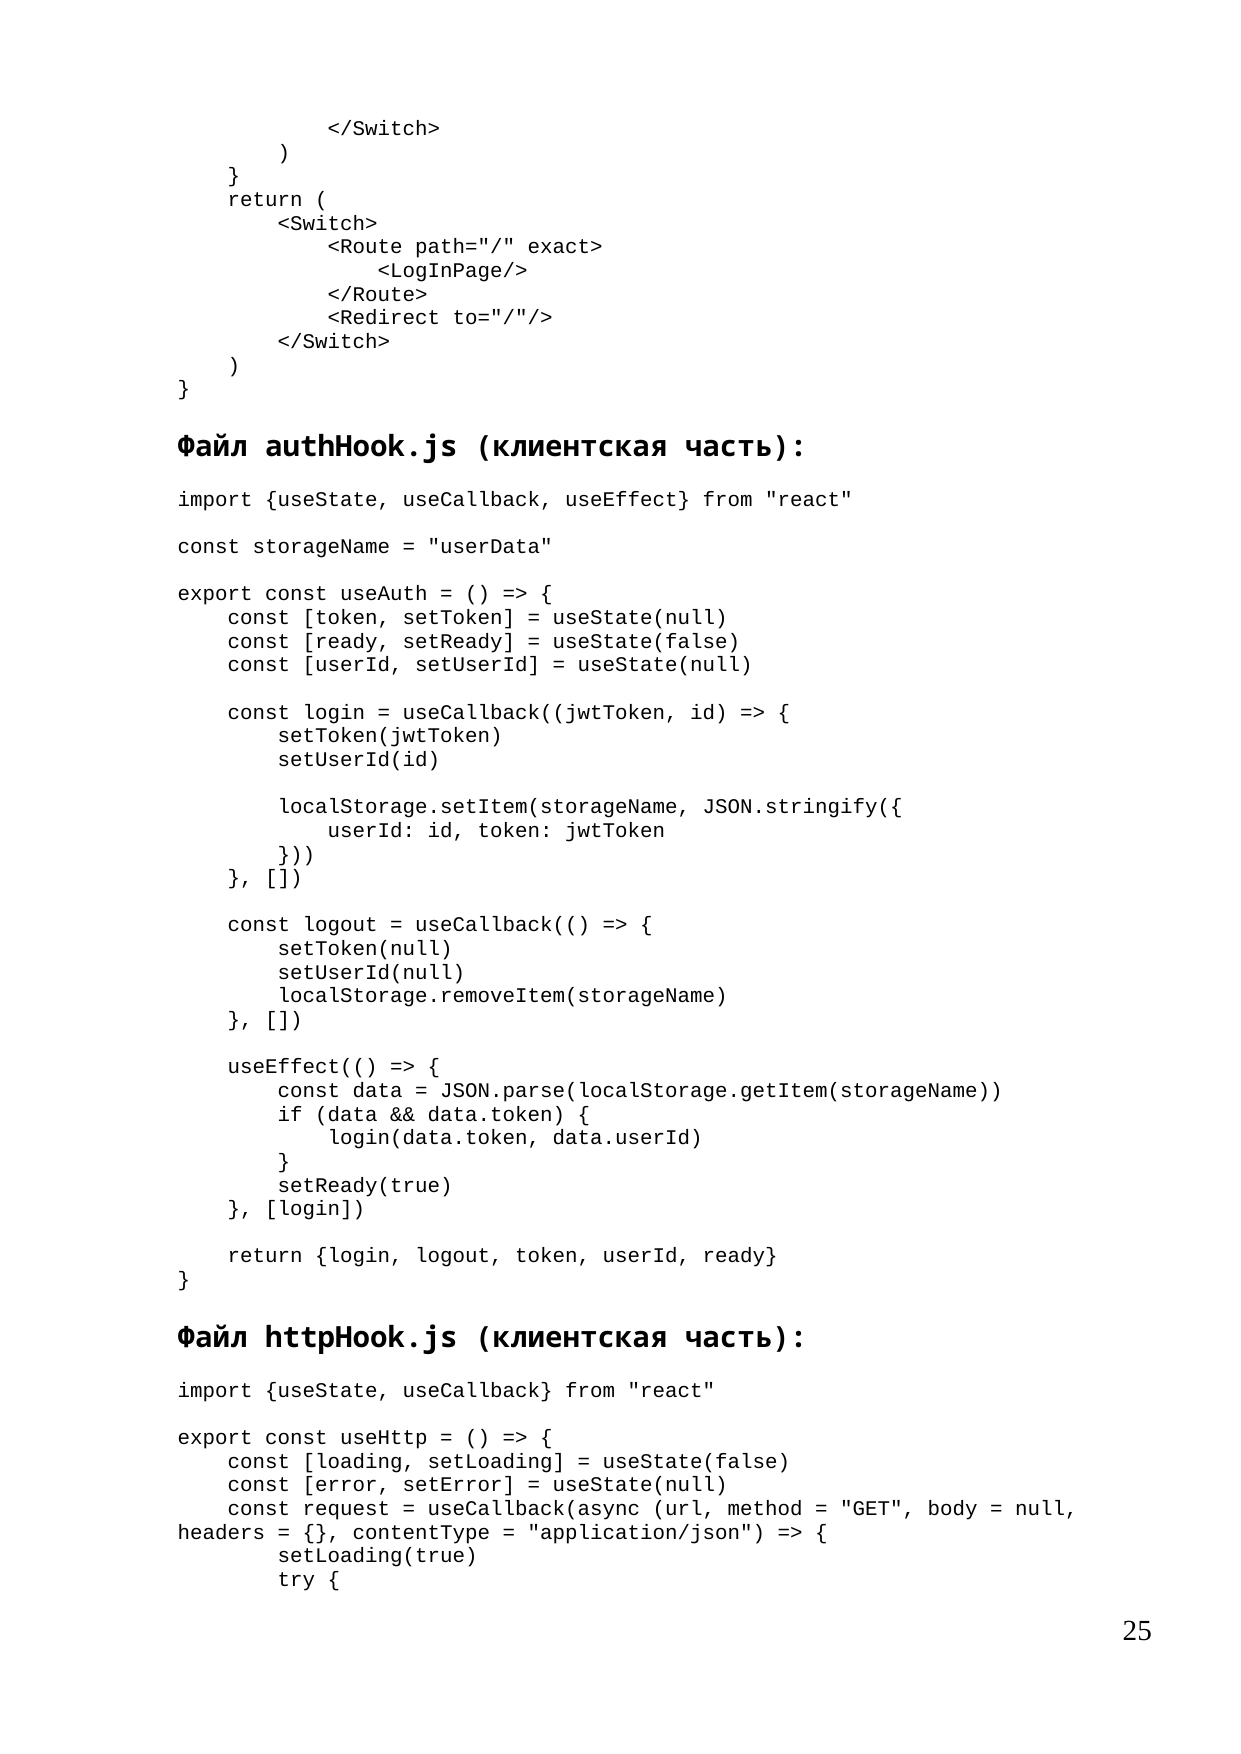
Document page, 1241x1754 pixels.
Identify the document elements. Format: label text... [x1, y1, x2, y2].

text ) [177, 142, 1152, 165]
text import {useState, useCallback, useEffect} from "react" [177, 489, 1152, 512]
text } [177, 1269, 1152, 1293]
text } [177, 1151, 1152, 1174]
text localStorage.setItem(storageName, JSON.stringify({ [177, 796, 1152, 820]
text })) [177, 843, 1152, 867]
text }, [login]) [177, 1198, 1152, 1222]
text const request = useCallback(async (url, method = "GET", body = null, headers = {}, contentType = "application/json") => { [177, 1498, 1152, 1545]
text userId: id, token: jwtToken [177, 820, 1152, 843]
text }, []) [177, 867, 1152, 891]
text return {login, logout, token, userId, ready} [177, 1246, 1152, 1269]
text return ( [177, 189, 1152, 213]
text import {useState, useCallback} from "react" [177, 1380, 1152, 1403]
text setLoading(true) [177, 1545, 1152, 1569]
text </Switch> [177, 118, 1152, 142]
text <LogInPage/> [177, 260, 1152, 284]
text ) [177, 354, 1152, 378]
text setUserId(null) [177, 962, 1152, 985]
text setToken(jwtToken) [177, 725, 1152, 749]
text }, []) [177, 1009, 1152, 1033]
text const data = JSON.parse(localStorage.getItem(storageName)) [177, 1080, 1152, 1104]
text const [error, setError] = useState(null) [177, 1474, 1152, 1498]
text const [token, setToken] = useState(null) [177, 607, 1152, 631]
text const [userId, setUserId] = useState(null) [177, 654, 1152, 678]
text export const useHttp = () => { [177, 1427, 1152, 1451]
text } [177, 165, 1152, 189]
text setToken(null) [177, 938, 1152, 962]
text </Switch> [177, 331, 1152, 354]
text <Route path="/" exact> [177, 236, 1152, 260]
text setUserId(id) [177, 749, 1152, 773]
text export const useAuth = () => { [177, 583, 1152, 607]
text login(data.token, data.userId) [177, 1127, 1152, 1151]
text setReady(true) [177, 1174, 1152, 1198]
text const storageName = "userData" [177, 536, 1152, 560]
text Файл authHook.js (клиентская часть): [177, 426, 1152, 465]
text if (data && data.token) { [177, 1104, 1152, 1127]
text const [ready, setReady] = useState(false) [177, 631, 1152, 654]
text } [177, 378, 1152, 402]
text <Switch> [177, 213, 1152, 236]
text </Route> [177, 284, 1152, 307]
text <Redirect to="/"/> [177, 307, 1152, 331]
text const login = useCallback((jwtToken, id) => { [177, 702, 1152, 725]
text const [loading, setLoading] = useState(false) [177, 1451, 1152, 1474]
text try { [177, 1569, 1152, 1593]
text localStorage.removeItem(storageName) [177, 985, 1152, 1009]
text const logout = useCallback(() => { [177, 914, 1152, 938]
text Файл httpHook.js (клиентская часть): [177, 1316, 1152, 1356]
text useEffect(() => { [177, 1056, 1152, 1080]
